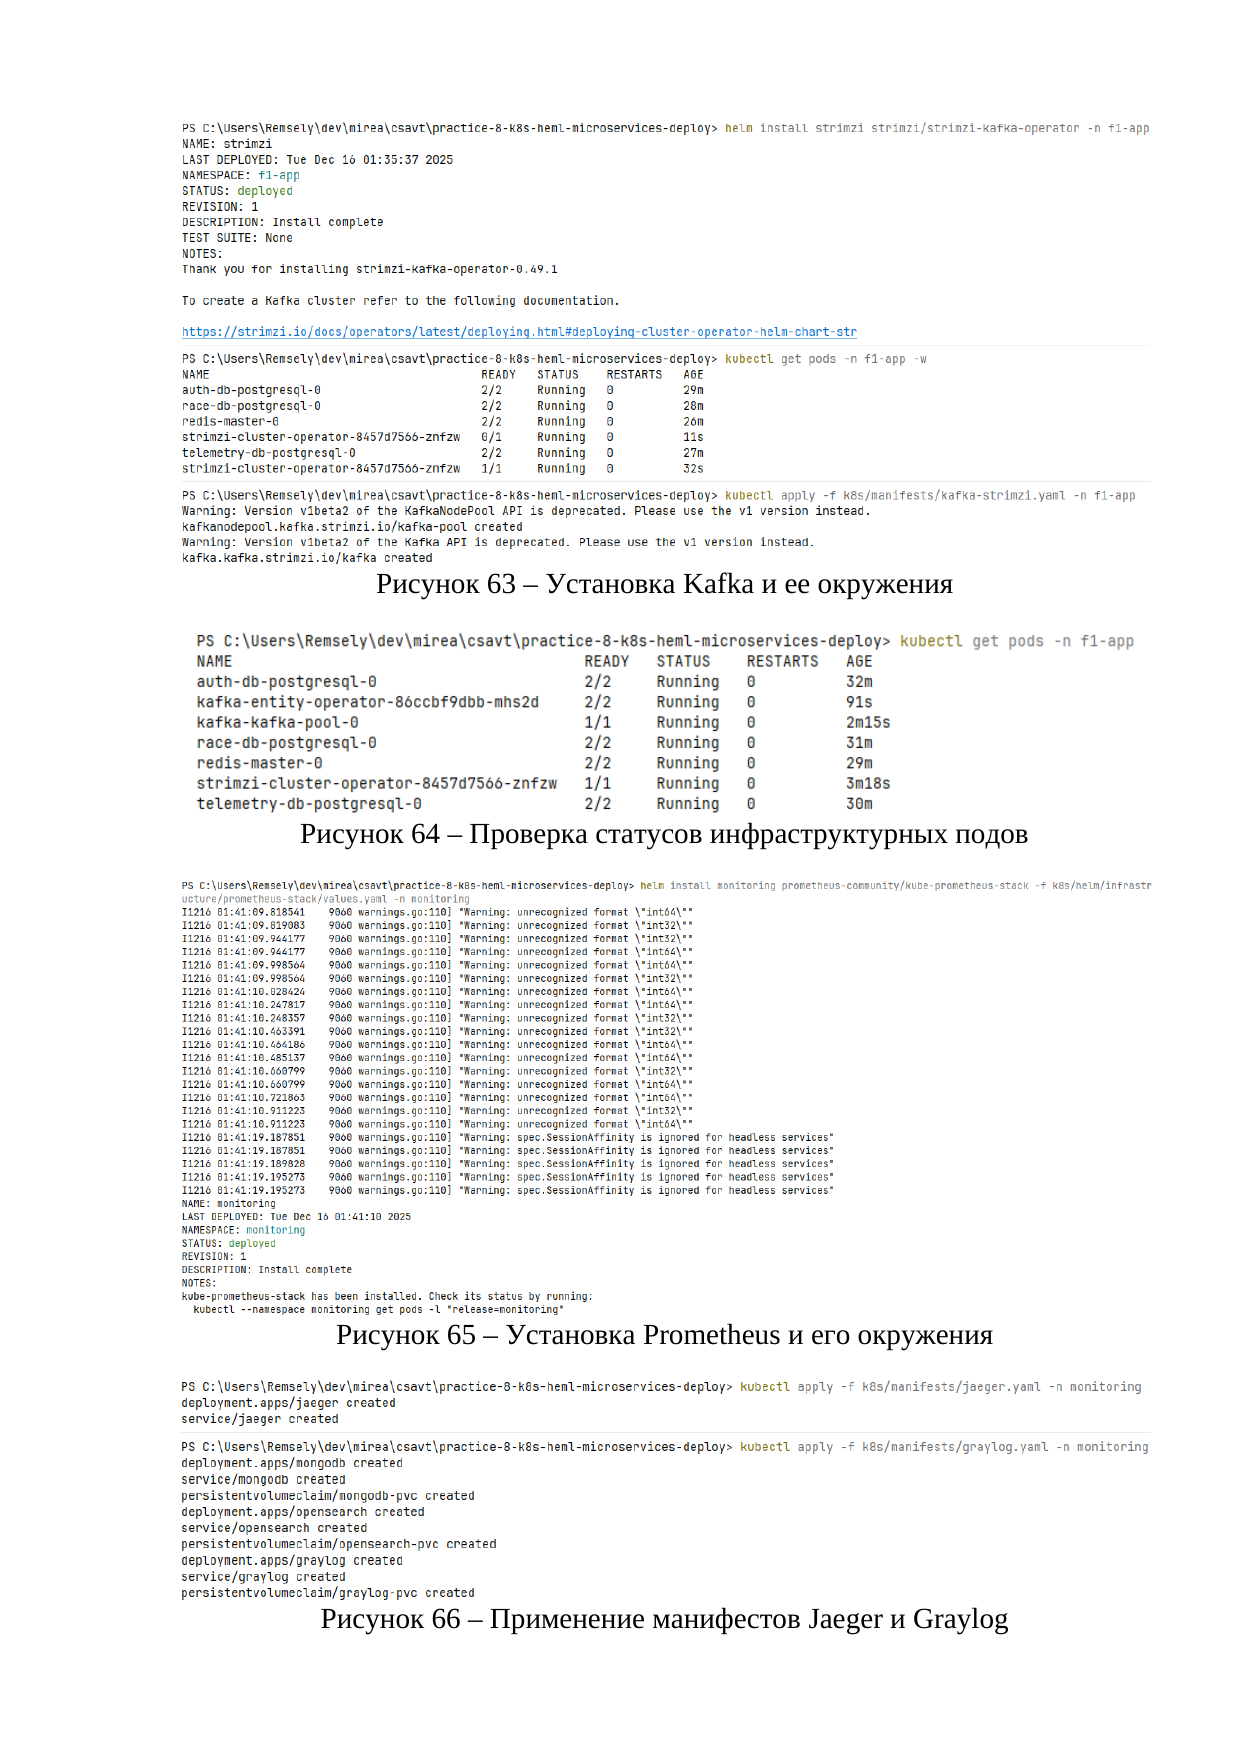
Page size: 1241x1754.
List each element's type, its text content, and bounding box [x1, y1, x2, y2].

text Рисунок 64 – Проверка статусов инфраструктурных подов [177, 816, 1152, 850]
text Рисунок 66 – Применение манифестов Jaeger и Graylog [177, 1602, 1152, 1635]
text Рисунок 63 – Установка Kafka и ее окружения [177, 566, 1152, 599]
picture [177, 1377, 1152, 1602]
text Рисунок 65 – Установка Prometheus и его окружения [177, 1317, 1152, 1350]
picture [177, 877, 1152, 1317]
picture [191, 627, 1138, 817]
picture [177, 118, 1152, 566]
